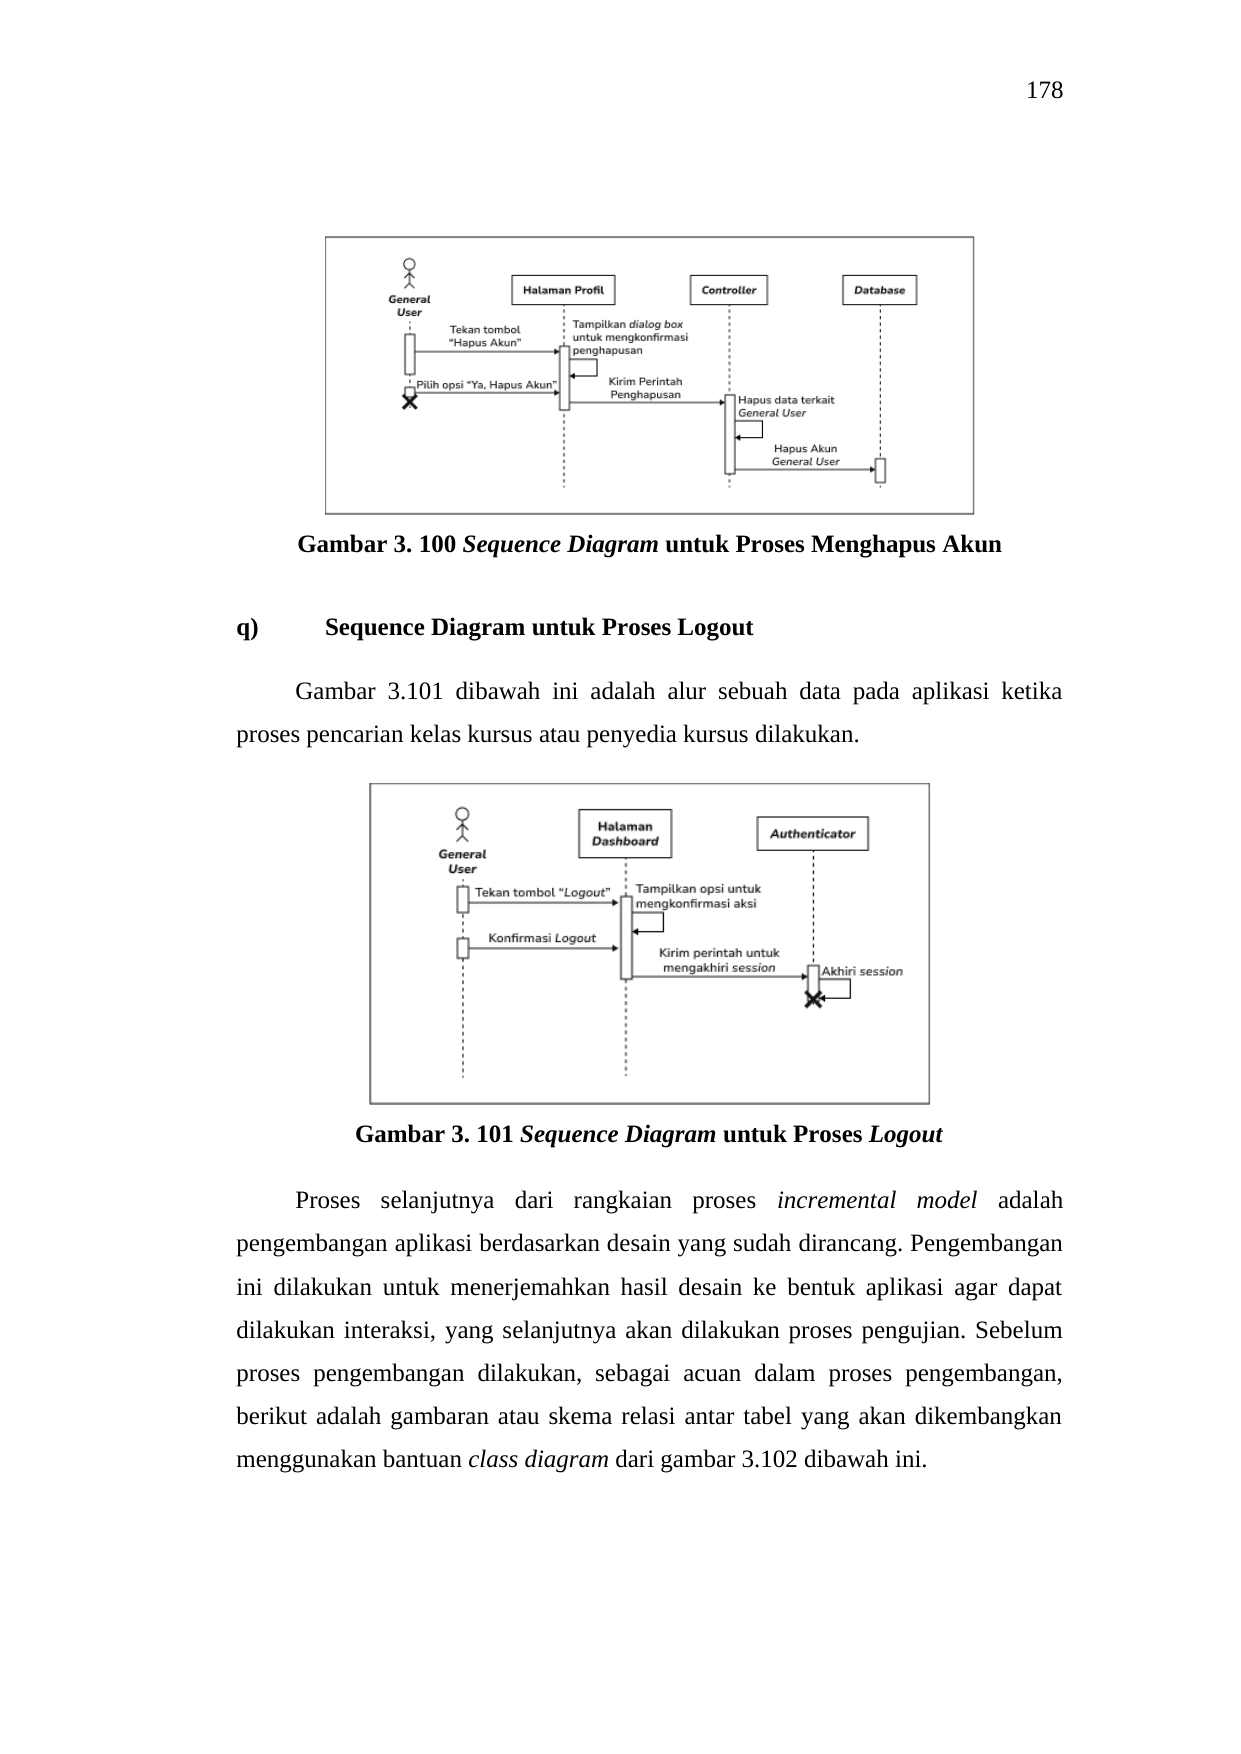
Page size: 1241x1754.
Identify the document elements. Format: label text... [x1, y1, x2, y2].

picture [369, 783, 931, 1105]
subtitle Sequence Diagram untuk Proses Logout [236, 612, 1063, 641]
text Gambar 3.101 dibawah ini adalah alur sebuah data pada aplikasi ketika proses pencarian kelas kursus atau penyedia kursus dilakukan. [236, 676, 1063, 748]
picture [325, 236, 975, 515]
text Proses selanjutnya dari rangkaian proses incremental model adalah pengembangan aplikasi berdasarkan desain yang sudah dirancang. Pengembangan ini dilakukan untuk menerjemahkan hasil desain ke bentuk aplikasi agar dapat dilakukan interaksi, yang selanjutnya akan dilakukan proses pengujian. Sebelum proses pengembangan dilakukan, sebagai acuan dalam proses pengembangan, berikut adalah gambaran atau skema relasi antar tabel yang akan dikembangkan menggunakan bantuan class diagram dari gambar 3.102 dibawah ini. [236, 1185, 1063, 1473]
